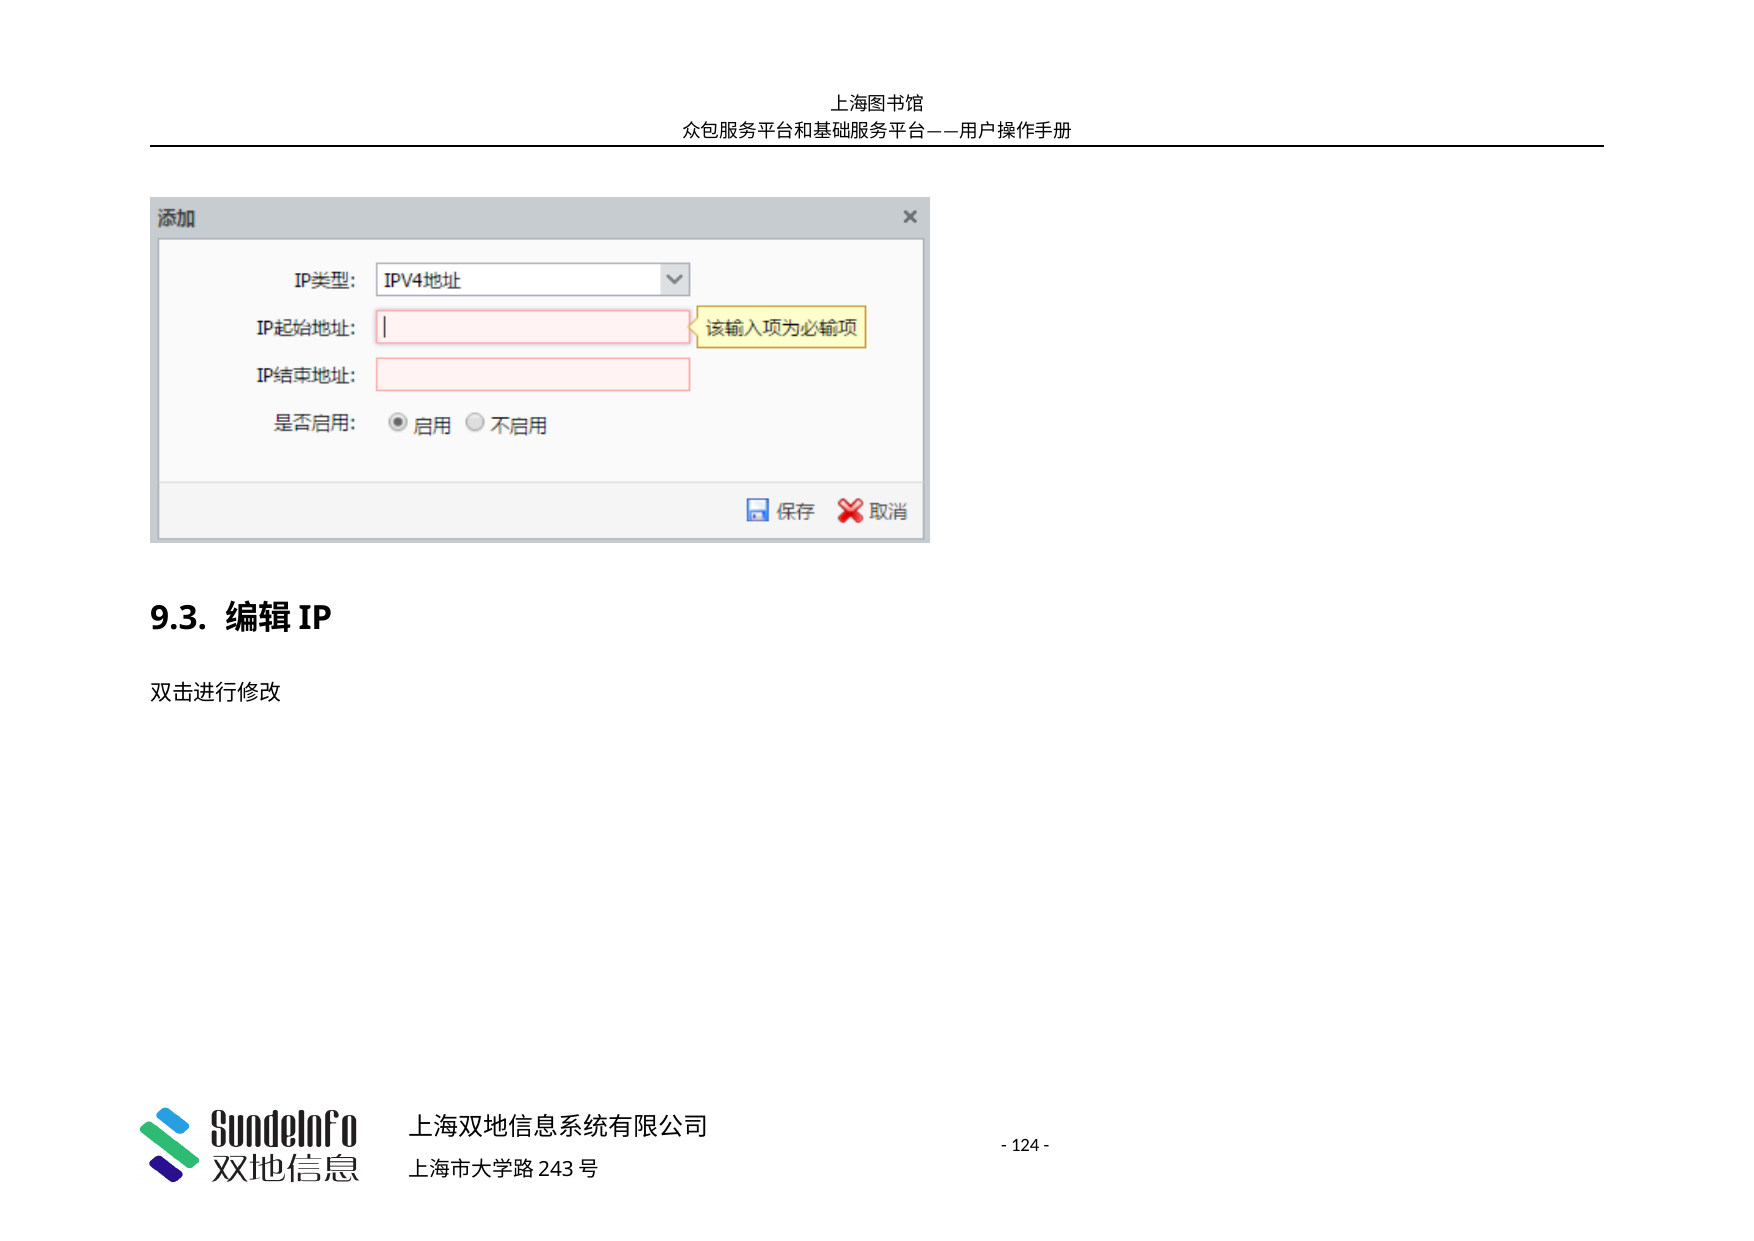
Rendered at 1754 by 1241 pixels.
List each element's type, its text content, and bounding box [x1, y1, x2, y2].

picture [134, 1101, 366, 1188]
subtitle 编辑IP [150, 582, 1604, 647]
picture [150, 197, 930, 543]
text 双击进行修改 [150, 674, 1604, 707]
